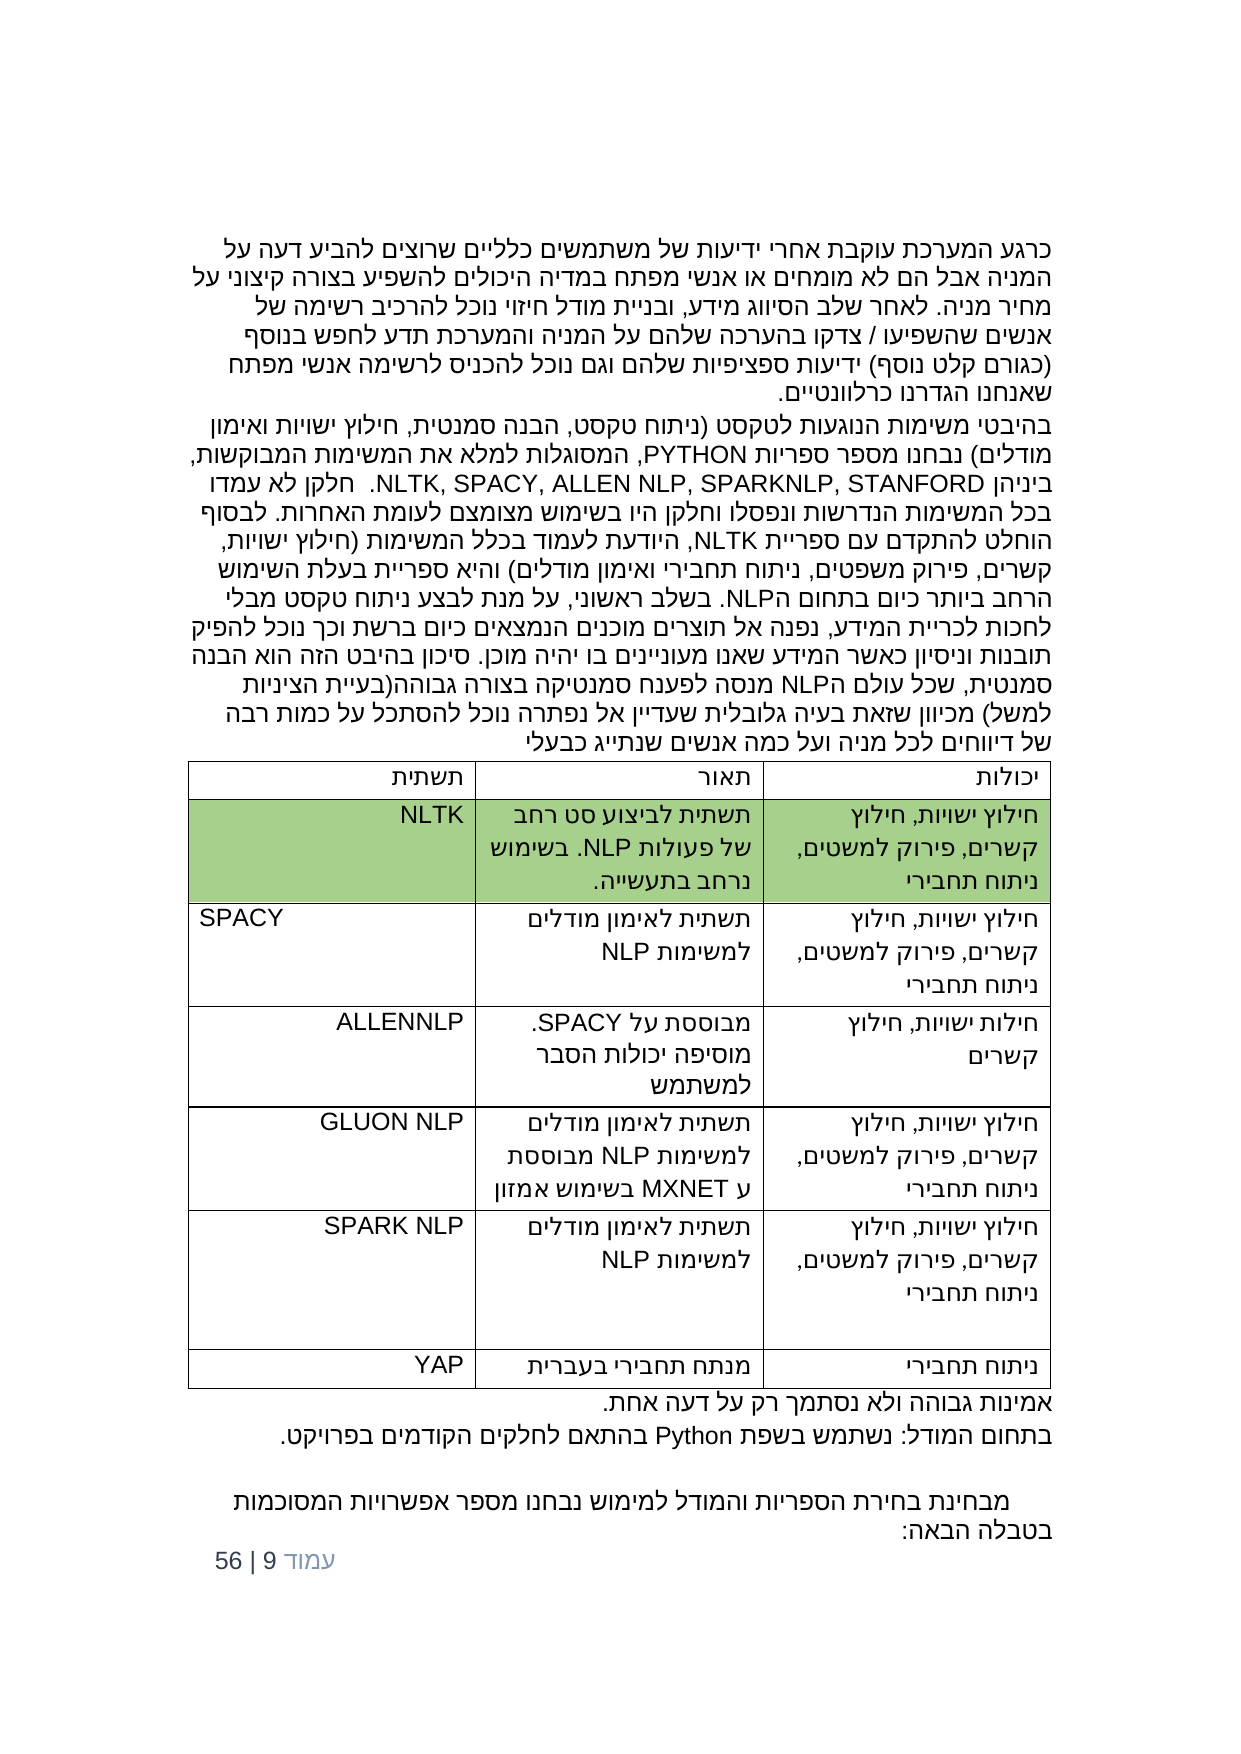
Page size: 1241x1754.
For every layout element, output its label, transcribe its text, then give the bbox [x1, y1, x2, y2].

table_cell YAP [189, 1350, 475, 1387]
table_cell תשתית לאימון מודלים למשימות NLP [476, 1211, 763, 1349]
text מבחינת בחירת הספריות והמודל למימוש נבחנו מספר אפשרויות המסוכמות בטבלה הבאה: [187, 1487, 1053, 1545]
text בתחום המודל: נשתמש בשפת Python בהתאם לחלקים הקודמים בפרויקט. [187, 1421, 1053, 1450]
table_cell מנתח תחבירי בעברית [476, 1350, 763, 1387]
table_cell GLUON NLP [189, 1108, 475, 1210]
table_header תשתית [189, 762, 475, 798]
table_header יכולות [764, 762, 1050, 798]
table_cell NLTK [189, 800, 475, 902]
table_cell SPACY [189, 904, 475, 1006]
table_cell חילות ישויות, חילוץ קשרים [764, 1007, 1050, 1106]
table_cell תשתית לאימון מודלים למשימות NLP מבוססת ע MXNET בשימוש אמזון [476, 1108, 763, 1210]
table_cell מבוססת על SPACY. מוסיפה יכולות הסבר למשתמש [476, 1007, 763, 1106]
table_cell תשתית לביצוע סט רחב של פעולות NLP. בשימוש נרחב בתעשייה. [476, 800, 763, 902]
table_cell תשתית לאימון מודלים למשימות NLP [476, 904, 763, 1006]
table_cell חילוץ ישויות, חילוץ קשרים, פירוק למשטים, ניתוח תחבירי [764, 904, 1050, 1006]
text בהיבטי משימות הנוגעות לטקסט (ניתוח טקסט, הבנה סמנטית, חילוץ ישויות ואימון מודלים) נבחנו מספר ספריות PYTHON, המסוגלות למלא את המשימות המבוקשות, ביניהן NLTK, SPACY, ALLEN NLP, SPARKNLP, STANFORD. חלקן לא עמדו בכל המשימות הנדרשות ונפסלו וחלקן היו בשימוש מצומצם לעומת האחרות. לבסוף הוחלט להתקדם עם ספריית NLTK, היודעת לעמוד בכלל המשימות (חילוץ ישויות, קשרים, פירוק משפטים, ניתוח תחבירי ואימון מודלים) והיא ספריית בעלת השימוש הרחב ביותר כיום בתחום הNLP. בשלב ראשוני, על מנת לבצע ניתוח טקסט מבלי לחכות לכריית המידע, נפנה אל תוצרים מוכנים הנמצאים כיום ברשת וכך נוכל להפיק תובנות וניסיון כאשר המידע שאנו מעוניינים בו יהיה מוכן. סיכון בהיבט הזה הוא הבנה סמנטית, שכל עולם הNLP מנסה לפענח סמנטיקה בצורה גבוהה(בעיית הציניות למשל) מכיוון שזאת בעיה גלובלית שעדיין אל נפתרה נוכל להסתכל על כמות רבה של דיווחים לכל מניה ועל כמה אנשים שנתייג כבעלי [187, 411, 1053, 756]
table_cell ALLENNLP [189, 1007, 475, 1106]
text כרגע המערכת עוקבת אחרי ידיעות של משתמשים כלליים שרוצים להביע דעה על המניה אבל הם לא מומחים או אנשי מפתח במדיה היכולים להשפיע בצורה קיצוני על מחיר מניה. לאחר שלב הסיווג מידע, ובניית מודל חיזוי נוכל להרכיב רשימה של אנשים שהשפיעו / צדקו בהערכה שלהם על המניה והמערכת תדע לחפש בנוסף (כגורם קלט נוסף) ידיעות ספציפיות שלהם וגם נוכל להכניס לרשימה אנשי מפתח שאנחנו הגדרנו כרלוונטיים. [187, 235, 1053, 407]
table_cell ניתוח תחבירי [764, 1350, 1050, 1387]
table_cell SPARK NLP [189, 1211, 475, 1349]
table_cell חילוץ ישויות, חילוץ קשרים, פירוק למשטים, ניתוח תחבירי [764, 1108, 1050, 1210]
table_cell חילוץ ישויות, חילוץ קשרים, פירוק למשטים, ניתוח תחבירי [764, 800, 1050, 902]
table_header תאור [476, 762, 763, 798]
table_cell חילוץ ישויות, חילוץ קשרים, פירוק למשטים, ניתוח תחבירי [764, 1211, 1050, 1349]
text אמינות גבוהה ולא נסתמך רק על דעה אחת. [187, 1388, 1053, 1417]
